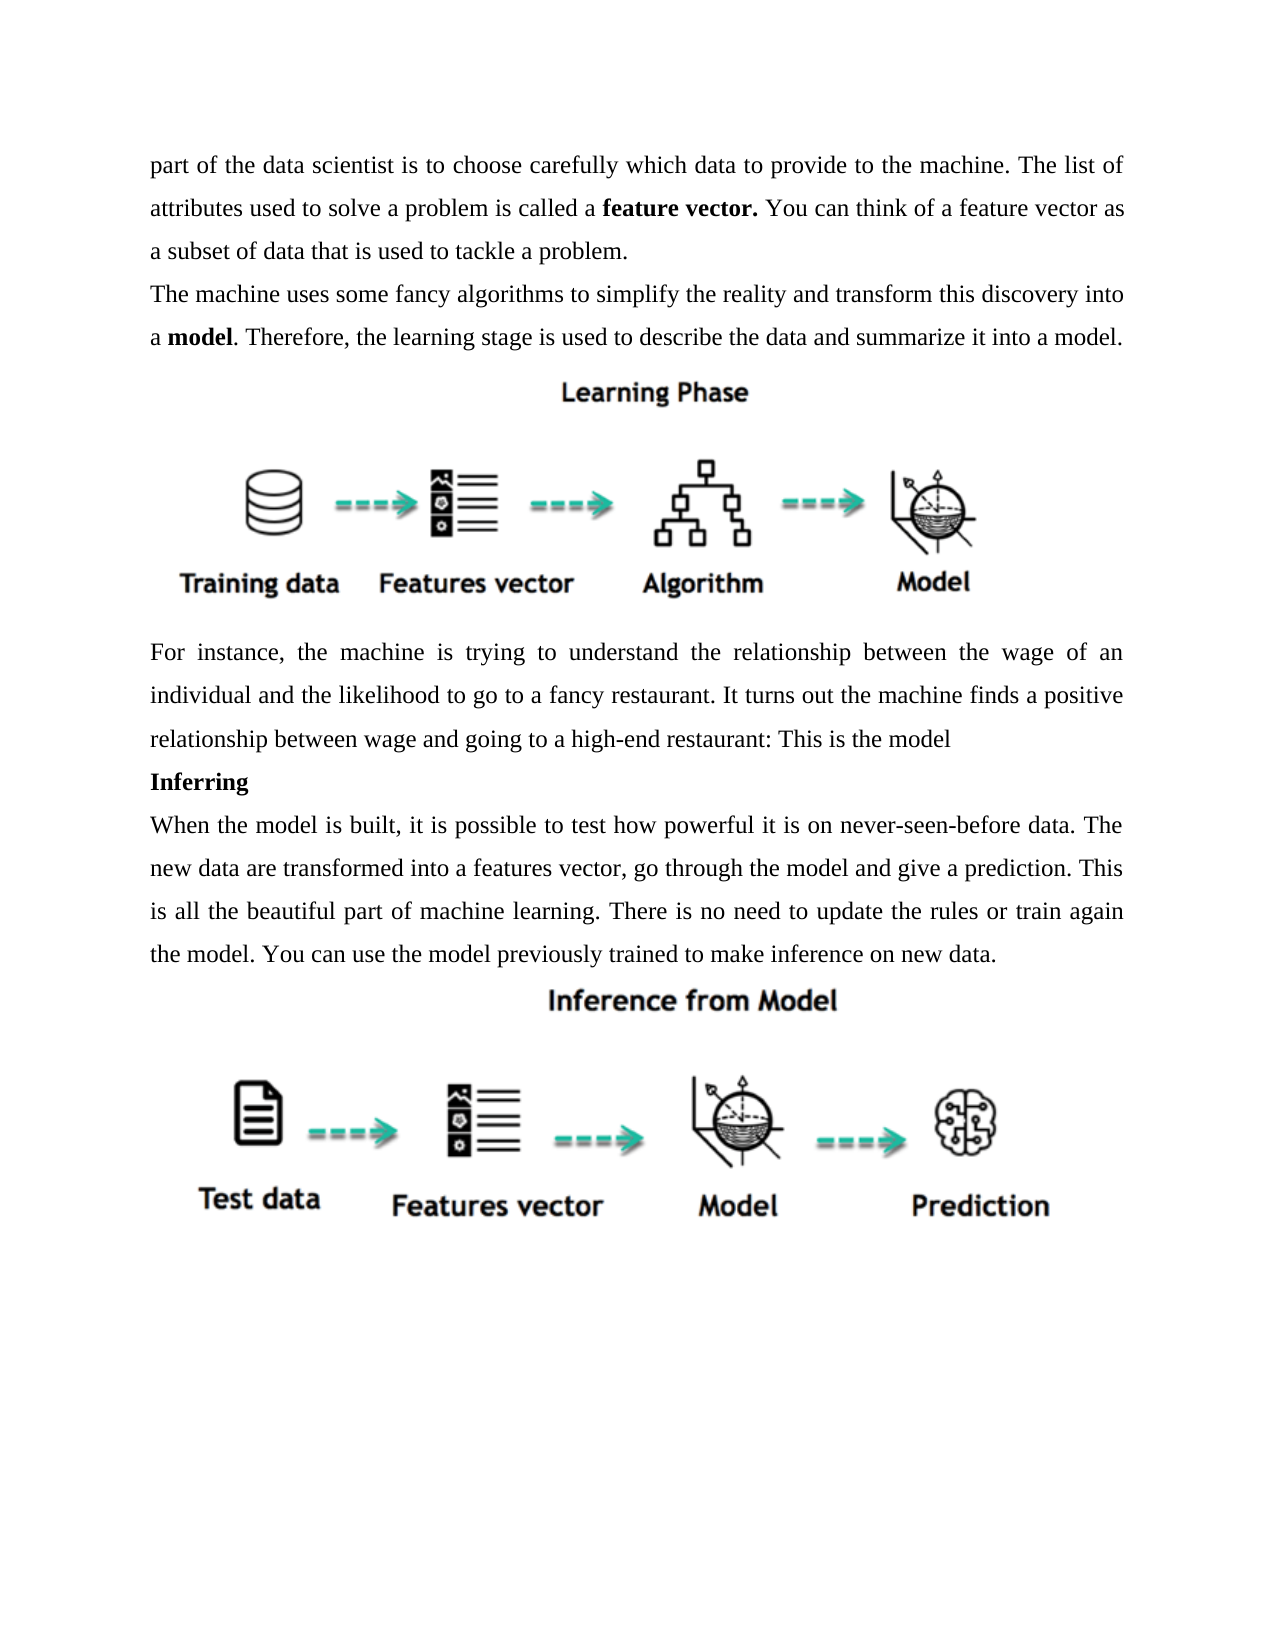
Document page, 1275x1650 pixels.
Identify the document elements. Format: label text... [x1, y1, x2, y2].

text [150, 150, 1125, 265]
text Inferring [150, 767, 1125, 796]
text For instance, the machine is trying to understand the relationship between the wage of an individual and the likelihood to go to a fancy restaurant. It turns out the machine finds a positive relationship between wage and going to a high-end restaurant: This is the model [150, 637, 1125, 752]
picture [150, 982, 1091, 1244]
text When the model is built, it is possible to test how powerful it is on never-seen-before data. The new data are transformed into a features vector, go through the model and give a prediction. This is all the beautiful part of machine learning. There is no need to update the rules or train again the model. You can use the model previously trained to make inference on new data. [150, 810, 1125, 968]
picture [150, 365, 1091, 624]
text The machine uses some fancy algorithms to simplify the reality and transform this discovery into a model. Therefore, the learning stage is used to describe the data and summarize it into a model. [150, 279, 1125, 351]
